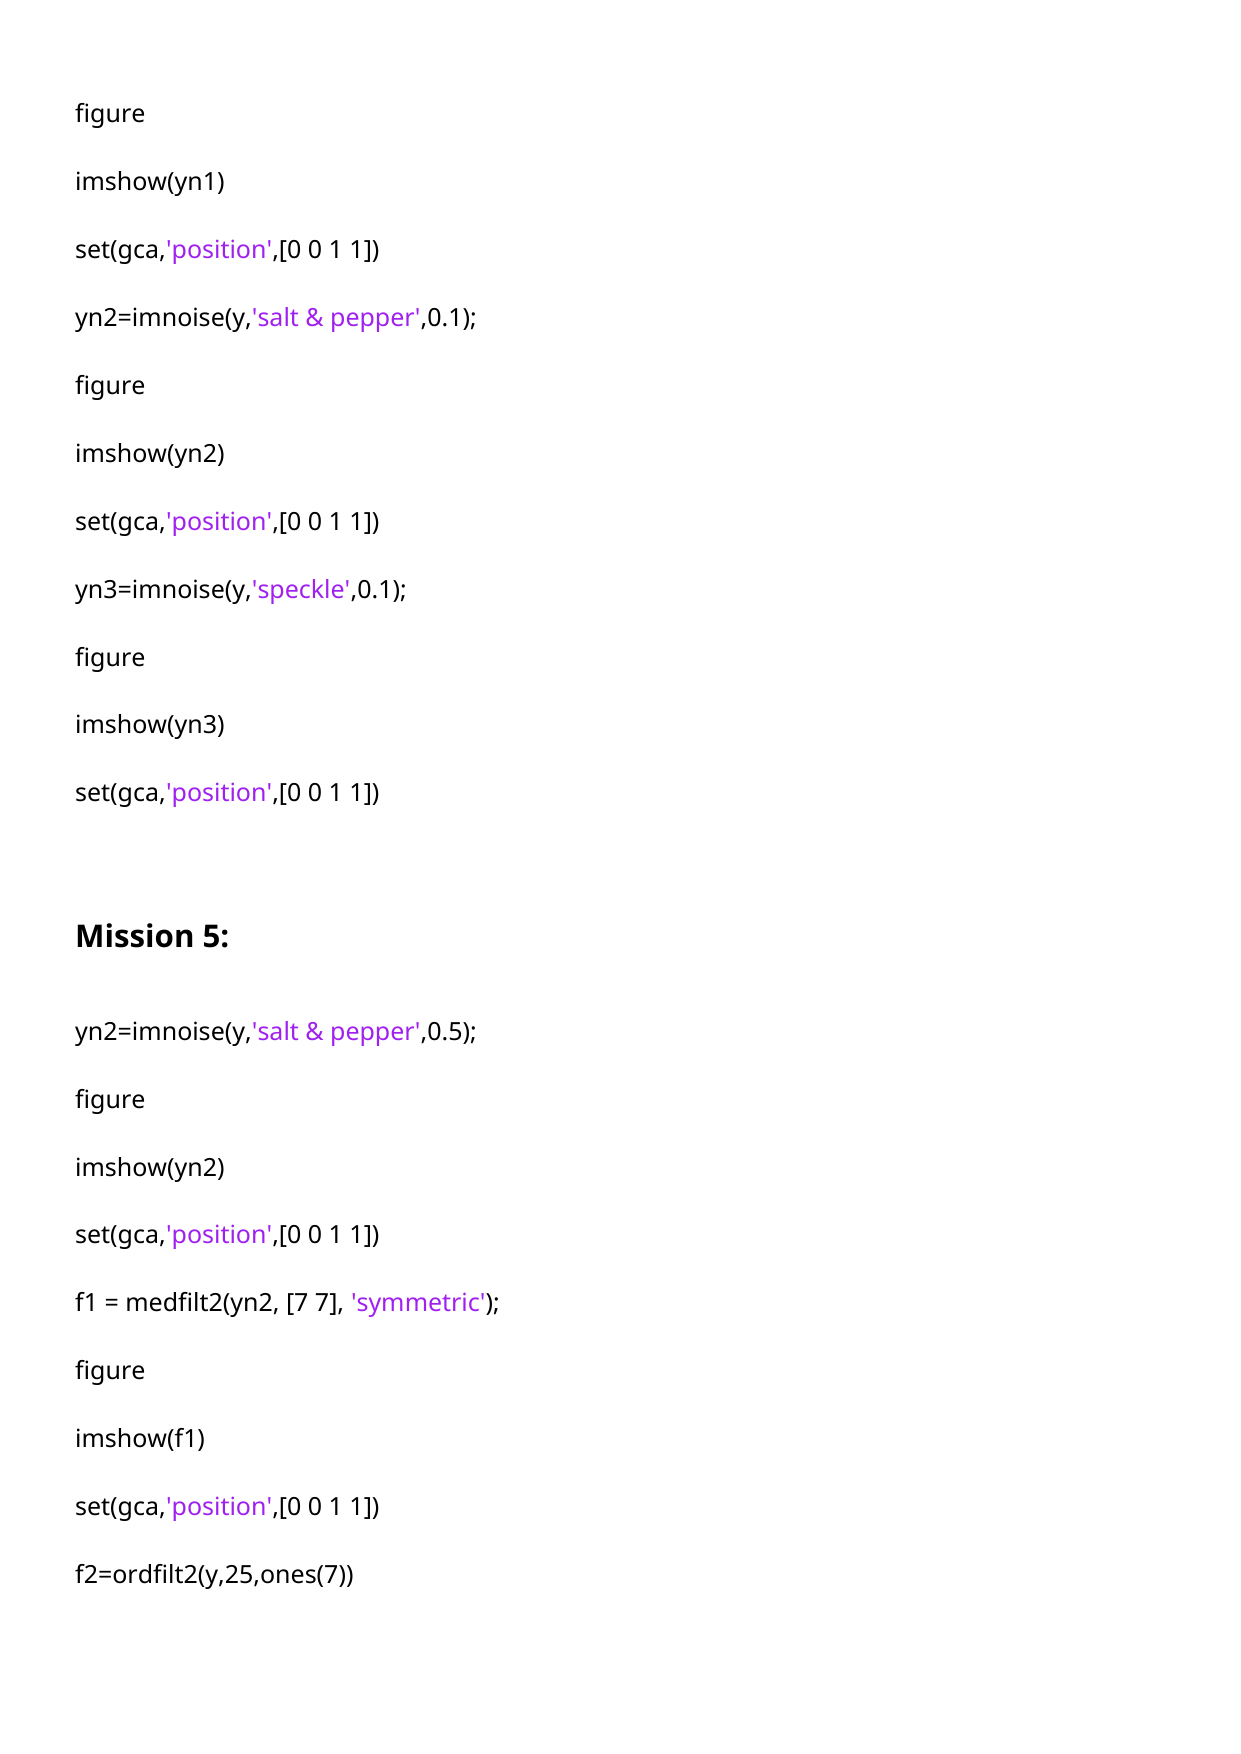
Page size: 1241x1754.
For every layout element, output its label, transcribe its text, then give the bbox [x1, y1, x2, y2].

text yn2=imnoise(y,'salt & pepper',0.5); [75, 996, 1165, 1064]
text figure [75, 351, 1165, 418]
text set(gca,'position',[0 0 1 1]) [75, 486, 1165, 554]
text imshow(yn1) [75, 147, 1165, 215]
text f1 = medfilt2(yn2, [7 7], 'symmetric'); [75, 1268, 1165, 1336]
text figure [75, 79, 1165, 147]
text imshow(yn2) [75, 1132, 1165, 1200]
text set(gca,'position',[0 0 1 1]) [75, 215, 1165, 283]
text imshow(yn3) [75, 690, 1165, 758]
text imshow(f1) [75, 1404, 1165, 1472]
text figure [75, 1064, 1165, 1132]
subtitle Mission 5: [75, 901, 1165, 969]
text yn2=imnoise(y,'salt & pepper',0.1); [75, 283, 1165, 351]
text figure [75, 1336, 1165, 1404]
text yn3=imnoise(y,'speckle',0.1); [75, 554, 1165, 622]
text imshow(yn2) [75, 418, 1165, 486]
text set(gca,'position',[0 0 1 1]) [75, 1472, 1165, 1540]
text figure [75, 622, 1165, 690]
text f2=ordfilt2(y,25,ones(7)) [75, 1540, 1165, 1608]
text set(gca,'position',[0 0 1 1]) [75, 1200, 1165, 1268]
text set(gca,'position',[0 0 1 1]) [75, 758, 1165, 826]
